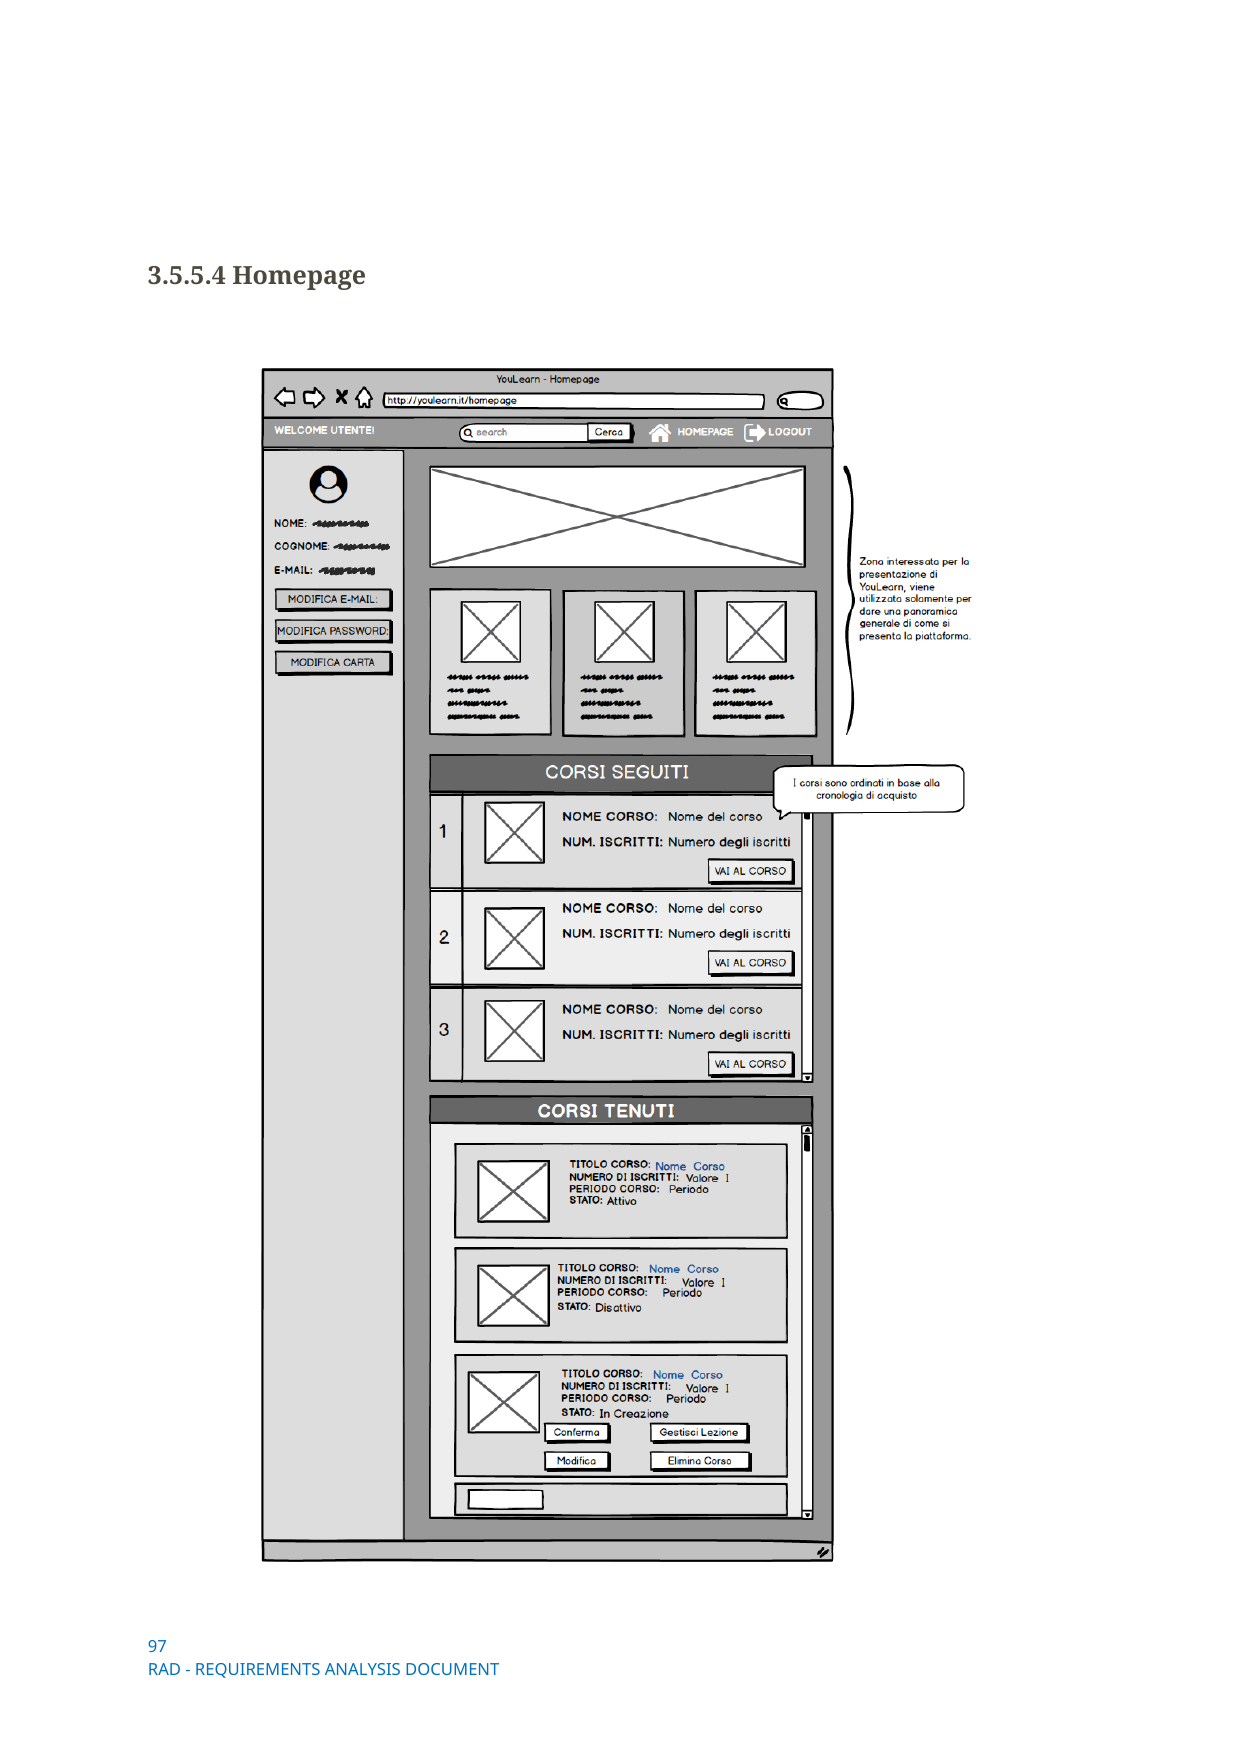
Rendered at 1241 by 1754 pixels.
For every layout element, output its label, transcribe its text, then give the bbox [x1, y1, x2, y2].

picture [261, 368, 979, 1562]
subtitle 3.5.5.4 Homepage [148, 257, 1092, 291]
